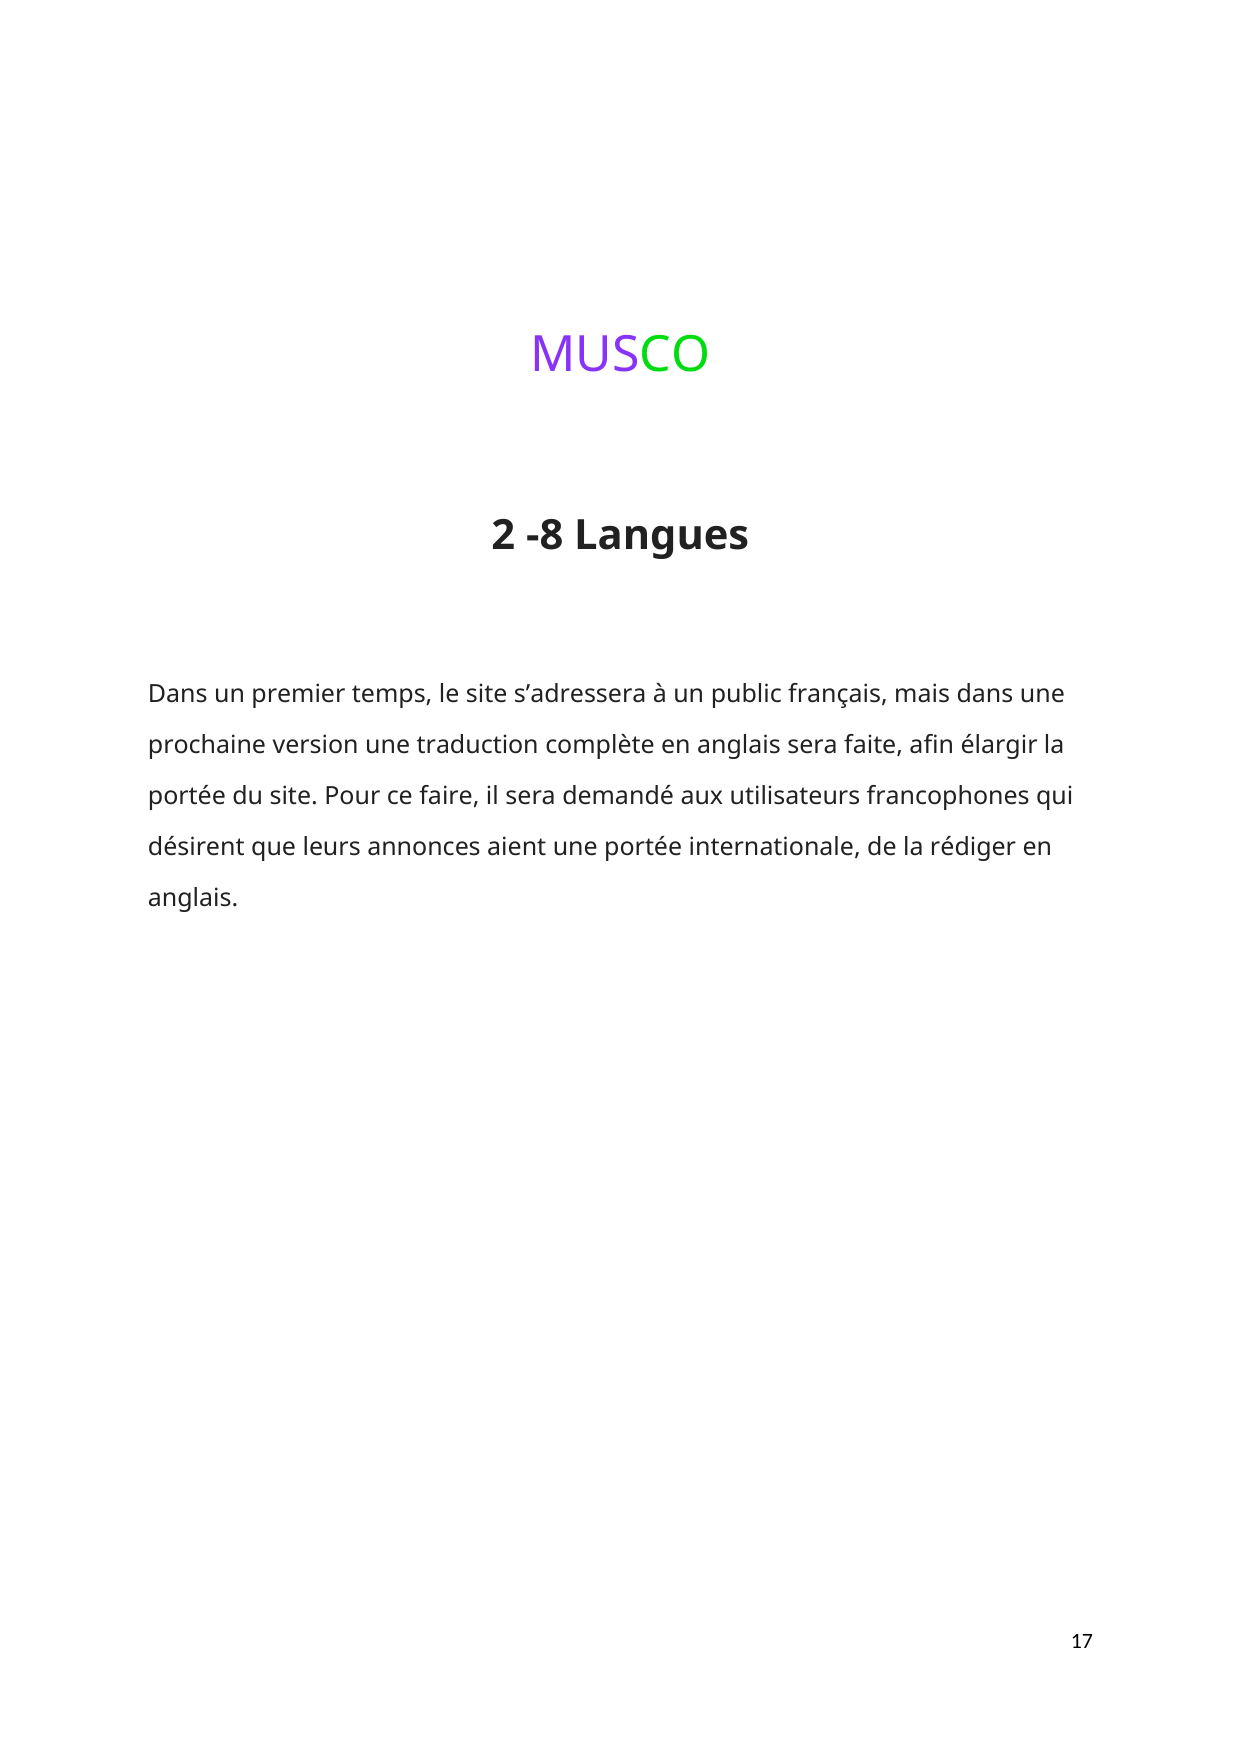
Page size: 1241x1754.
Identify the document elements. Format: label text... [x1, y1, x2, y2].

text 2 -8 Langues [148, 505, 1093, 562]
text MUSCO [148, 318, 1093, 386]
text Dans un premier temps, le site s’adressera à un public français, mais dans une prochaine version une traduction complète en anglais sera faite, afin élargir la portée du site. Pour ce faire, il sera demandé aux utilisateurs francophones qui désirent que leurs annonces aient une portée internationale, de la rédiger en anglais. [148, 675, 1093, 913]
